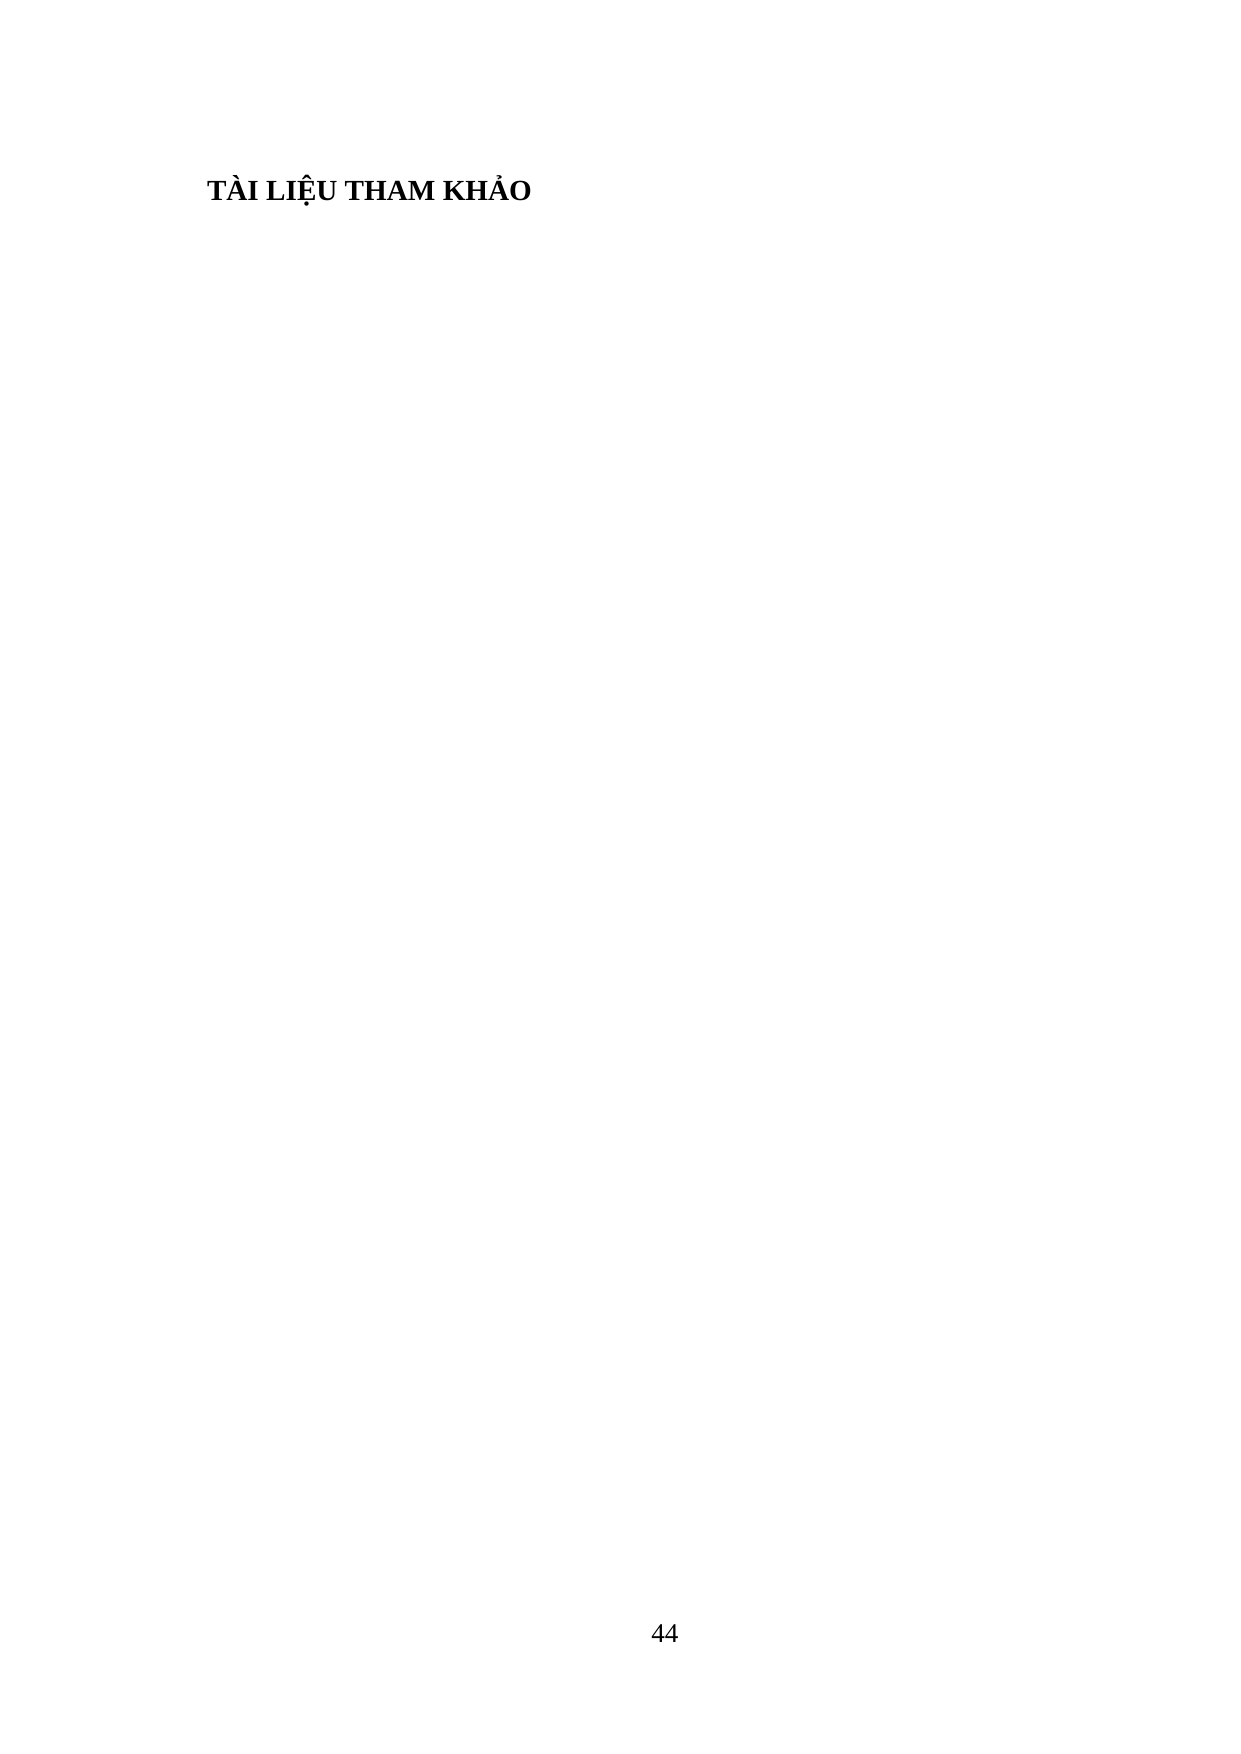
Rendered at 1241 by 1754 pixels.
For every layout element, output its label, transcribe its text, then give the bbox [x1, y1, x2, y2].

subtitle TÀI LIỆU THAM KHẢO [207, 173, 1122, 206]
